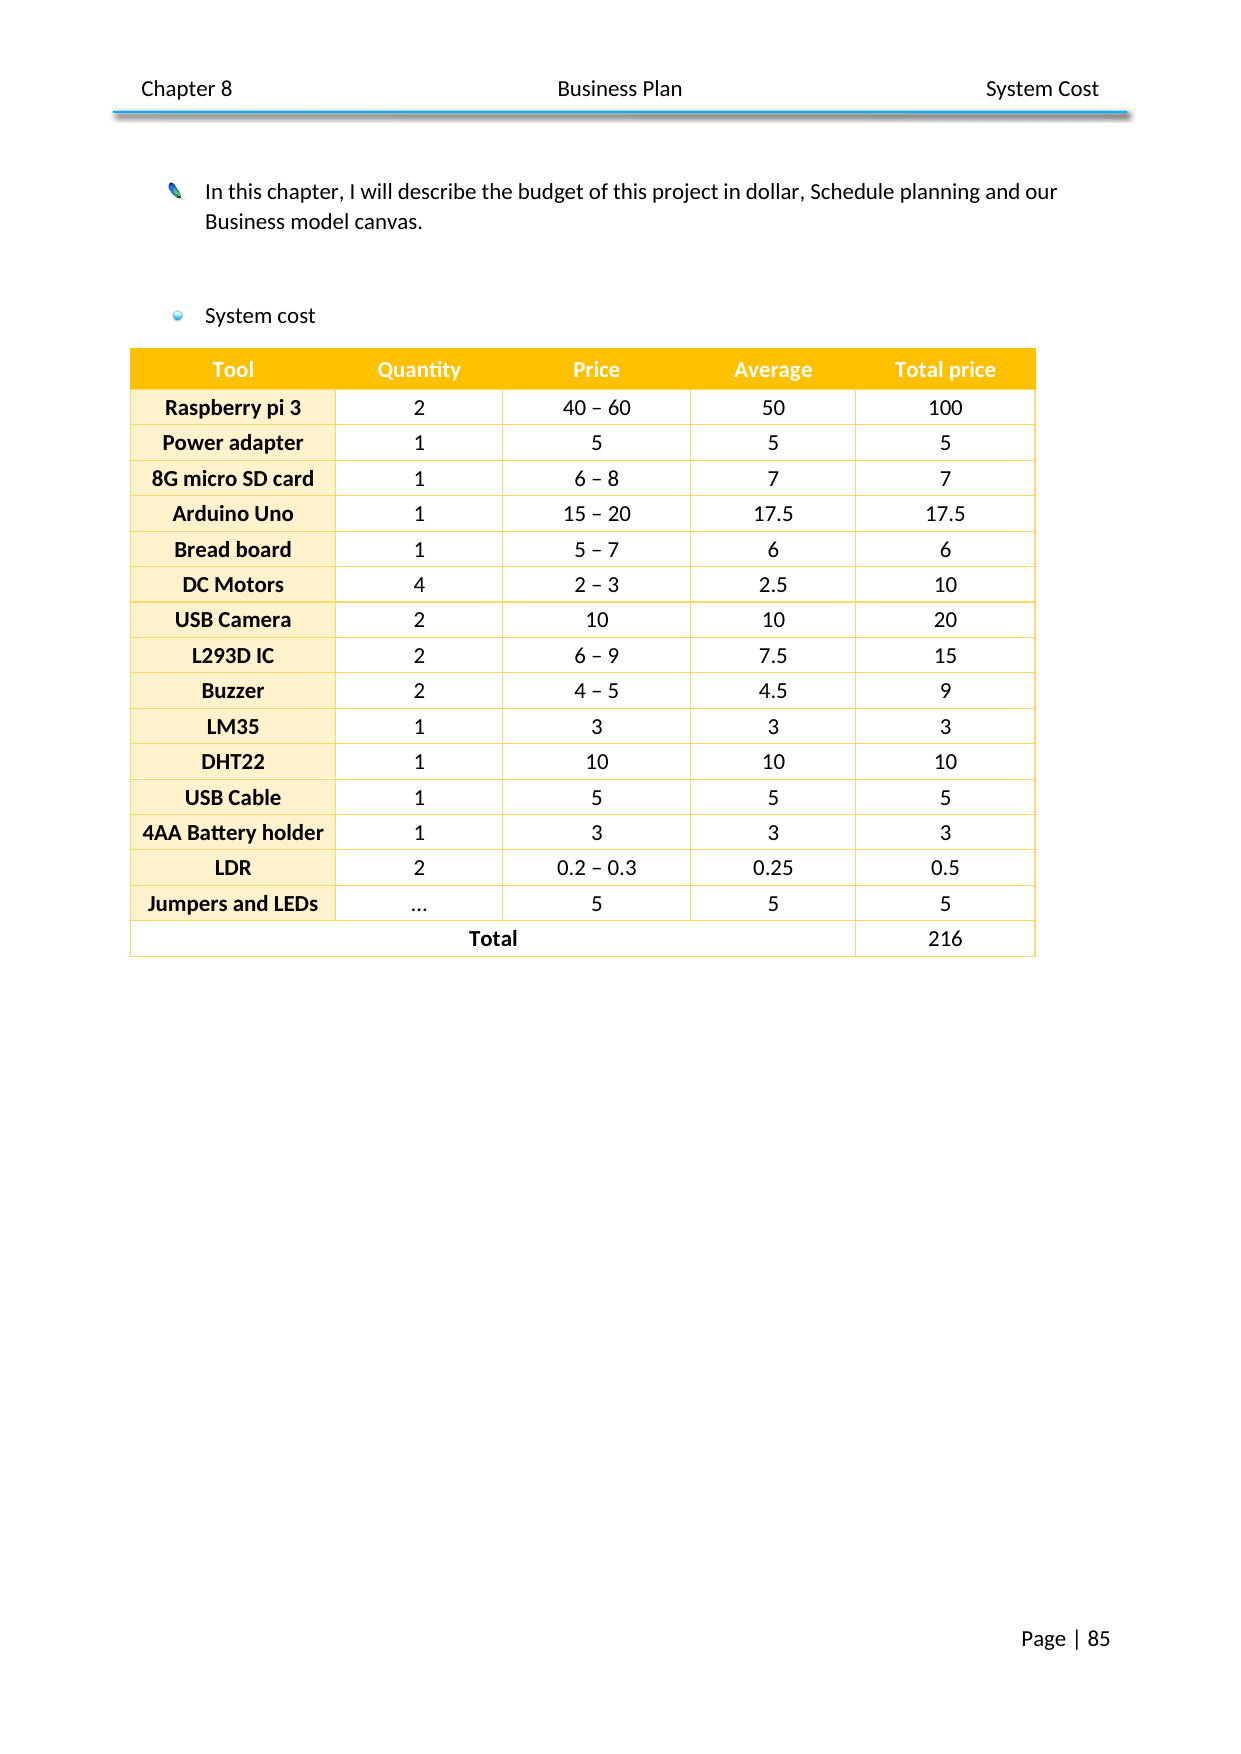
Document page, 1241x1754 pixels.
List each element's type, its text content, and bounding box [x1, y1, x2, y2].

table_header Tool [131, 349, 335, 389]
table_cell 20 [856, 603, 1034, 637]
table_cell 8G micro SD card [131, 461, 335, 495]
table_cell 5 [691, 780, 855, 814]
table_cell 9 [856, 673, 1034, 708]
table_cell 2 [336, 850, 502, 885]
table_cell ... [336, 886, 502, 920]
table_cell 5 [503, 780, 690, 814]
table_cell DC Motors [131, 567, 335, 601]
table_header Average [691, 349, 855, 389]
table_cell 2 [336, 638, 502, 672]
table_cell 10 [503, 744, 690, 778]
table_cell USB Cable [131, 780, 335, 814]
table_cell 5 – 7 [503, 532, 690, 566]
table_cell 5 [691, 886, 855, 920]
table_cell LDR [131, 850, 335, 885]
table_header Price [503, 349, 690, 389]
table_cell 5 [503, 425, 690, 460]
table_cell 3 [503, 709, 690, 743]
table_cell Total [131, 921, 855, 956]
table_cell 1 [336, 815, 502, 849]
table_cell 1 [336, 425, 502, 460]
table_cell 0.2 – 0.3 [503, 850, 690, 885]
picture [168, 306, 186, 324]
table_cell 4 [336, 567, 502, 601]
picture [168, 182, 185, 200]
table_cell DHT22 [131, 744, 335, 778]
table_cell 2.5 [691, 567, 855, 601]
table_cell USB Camera [131, 603, 335, 637]
table_cell Bread board [131, 532, 335, 566]
table_cell 7 [691, 461, 855, 495]
table_cell 3 [856, 709, 1034, 743]
list In this chapter, I will describe the budget of this project in dollar, Schedule planning and our Business model canvas. [167, 177, 1110, 235]
table_cell Arduino Uno [131, 496, 335, 531]
table_cell 1 [336, 532, 502, 566]
table_cell 6 [856, 532, 1034, 566]
table_cell 40 – 60 [503, 390, 690, 424]
table_cell 4 – 5 [503, 673, 690, 708]
table_cell 2 [336, 603, 502, 637]
table_cell 5 [691, 425, 855, 460]
table_cell 10 [691, 744, 855, 778]
table_cell 1 [336, 709, 502, 743]
table_cell 1 [336, 744, 502, 778]
table_cell 10 [691, 603, 855, 637]
table_cell 10 [503, 603, 690, 637]
table_cell 5 [856, 780, 1034, 814]
table_cell Power adapter [131, 425, 335, 460]
table_cell 1 [336, 496, 502, 531]
table_cell 7 [856, 461, 1034, 495]
table_cell Raspberry pi 3 [131, 390, 335, 424]
table_cell 3 [503, 815, 690, 849]
table_cell 6 – 9 [503, 638, 690, 672]
table_cell L293D IC [131, 638, 335, 672]
table_cell 1 [336, 780, 502, 814]
table_cell 0.5 [856, 850, 1034, 885]
table_cell LM35 [131, 709, 335, 743]
table_cell 5 [503, 886, 690, 920]
table_header Total price [856, 349, 1034, 389]
table_cell 4AA Battery holder [131, 815, 335, 849]
table_cell 17.5 [856, 496, 1034, 531]
table_cell 1 [336, 461, 502, 495]
table_cell 15 – 20 [503, 496, 690, 531]
table_cell 17.5 [691, 496, 855, 531]
list System cost [167, 301, 1110, 329]
table_cell 3 [691, 815, 855, 849]
table_cell 2 – 3 [503, 567, 690, 601]
table_cell Jumpers and LEDs [131, 886, 335, 920]
table_cell 0.25 [691, 850, 855, 885]
table_cell 3 [691, 709, 855, 743]
table_cell 10 [856, 567, 1034, 601]
table_cell 4.5 [691, 673, 855, 708]
table_cell 2 [336, 390, 502, 424]
table_cell 2 [336, 673, 502, 708]
table_cell 15 [856, 638, 1034, 672]
table_cell 5 [856, 425, 1034, 460]
table_cell 50 [691, 390, 855, 424]
table_cell 5 [856, 886, 1034, 920]
table_cell 3 [856, 815, 1034, 849]
table_cell 6 [691, 532, 855, 566]
table_header Quantity [336, 349, 502, 389]
table_cell 6 – 8 [503, 461, 690, 495]
table_cell 10 [856, 744, 1034, 778]
table_cell 216 [856, 921, 1034, 956]
table_cell 100 [856, 390, 1034, 424]
table_cell 7.5 [691, 638, 855, 672]
table_cell Buzzer [131, 673, 335, 708]
